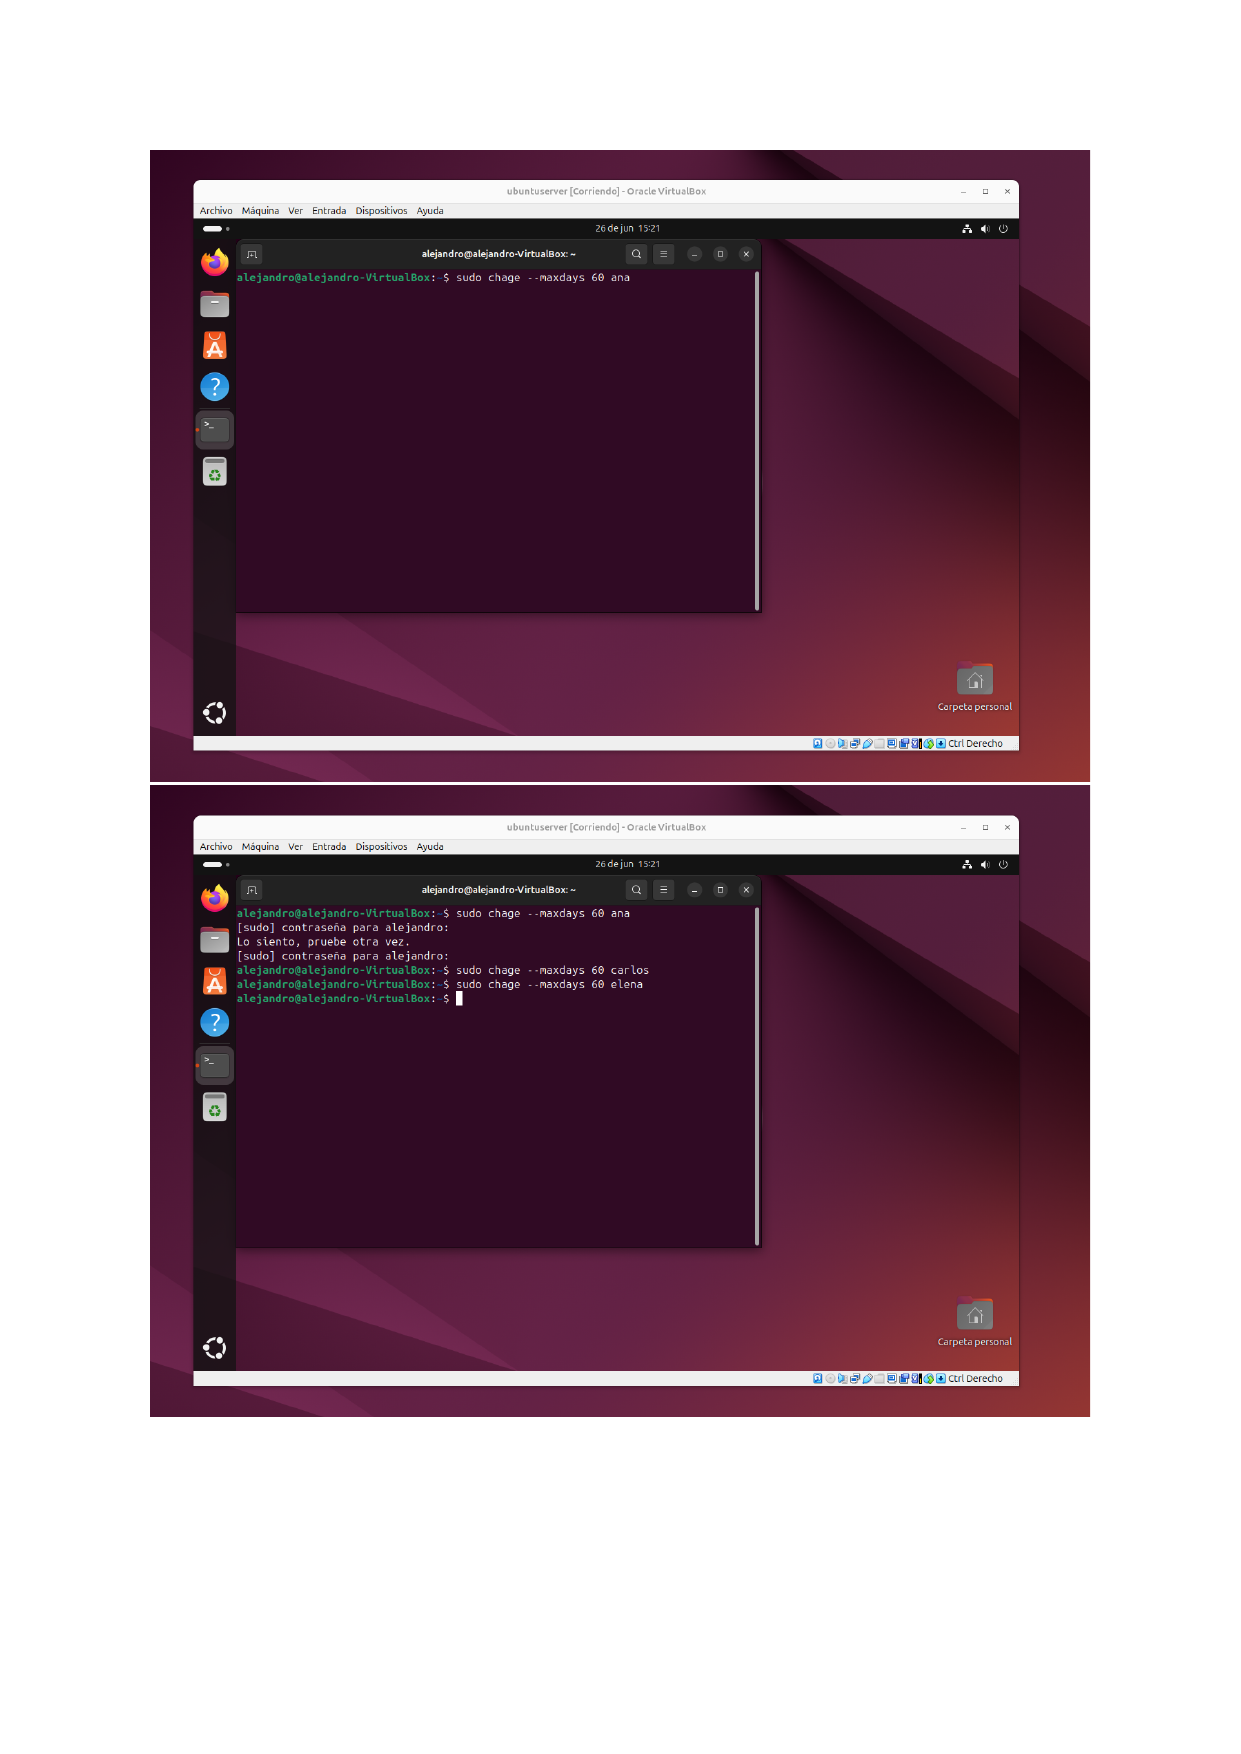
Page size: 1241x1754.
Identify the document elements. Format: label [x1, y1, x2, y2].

picture [150, 150, 1091, 782]
picture [150, 785, 1091, 1417]
